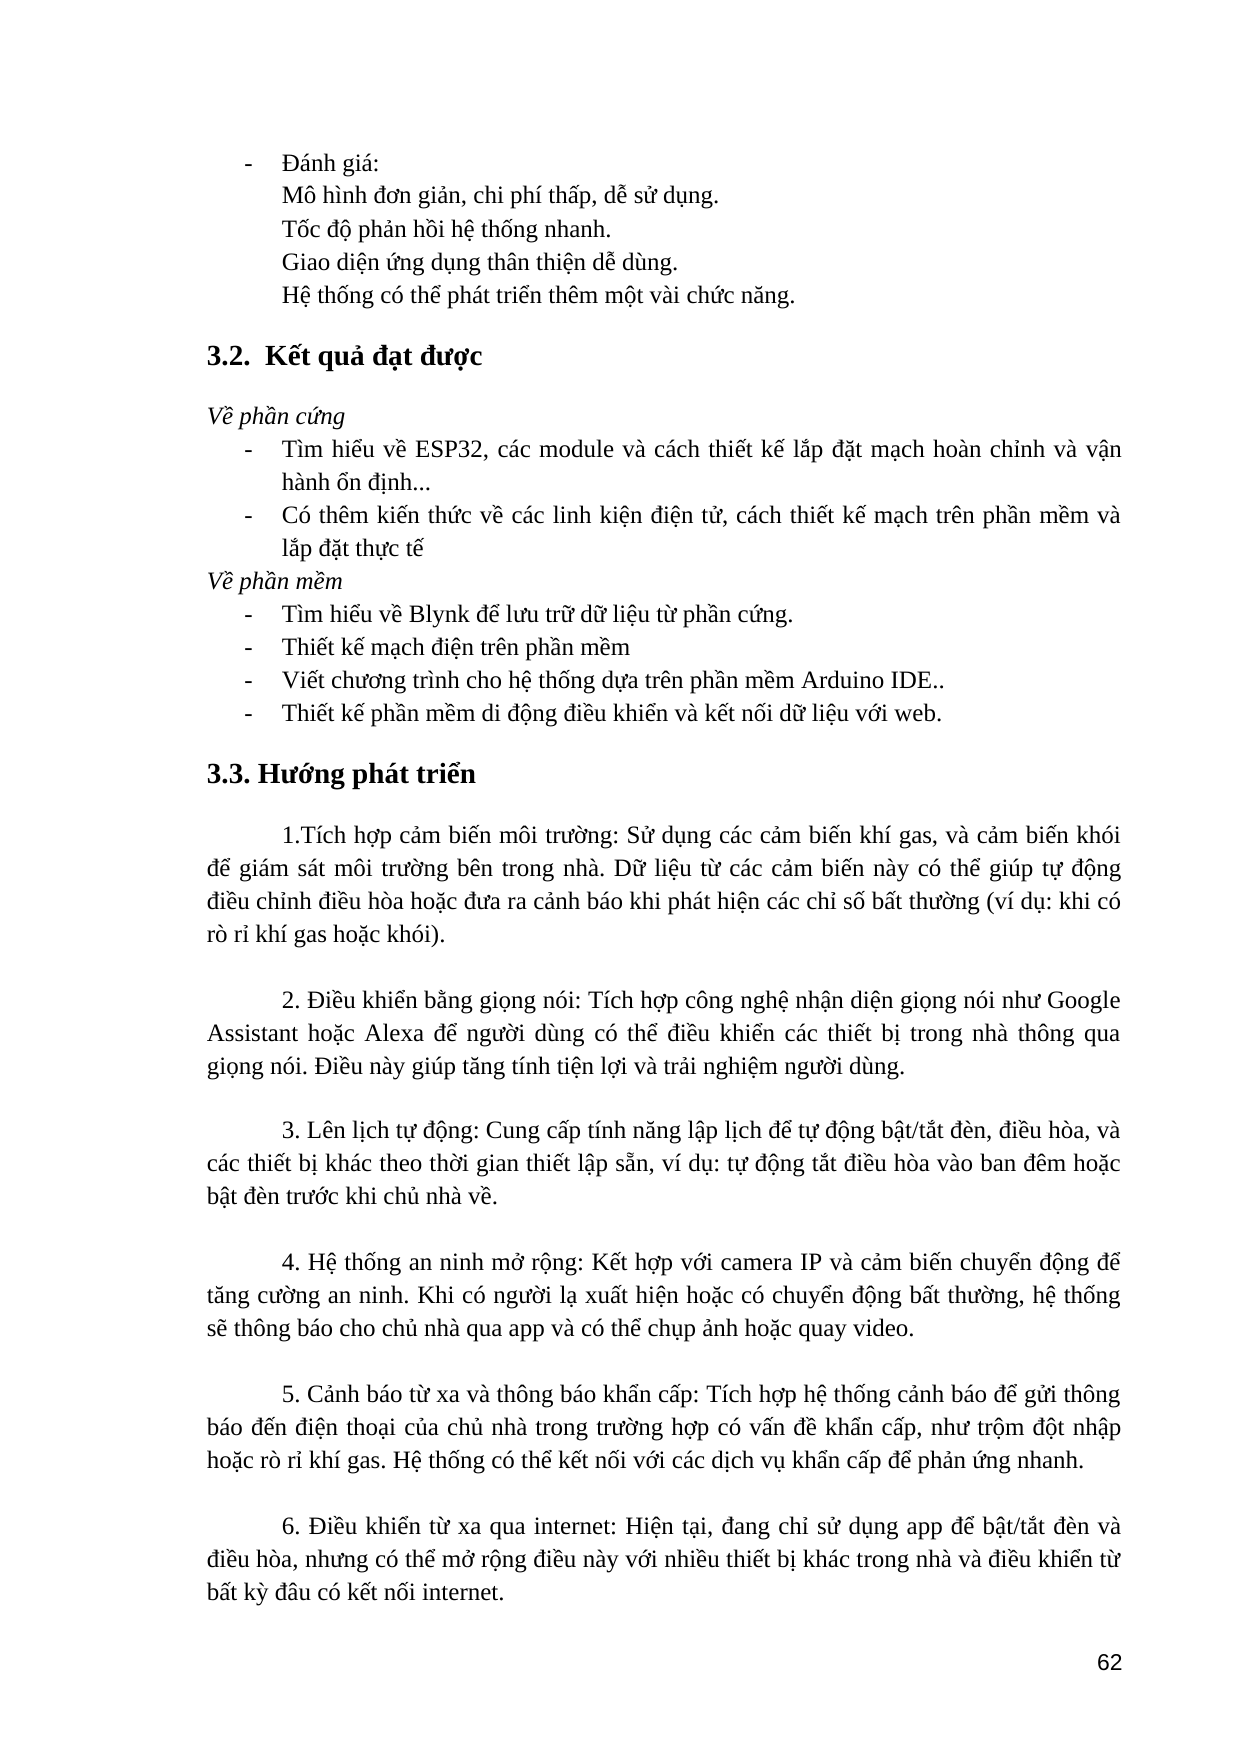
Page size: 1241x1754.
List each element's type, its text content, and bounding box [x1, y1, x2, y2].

text Về phần cứng [207, 401, 1122, 430]
subtitle 3.3. Hướng phát triển [207, 756, 1122, 790]
text 6. Điều khiển từ xa qua internet: Hiện tại, đang chỉ sử dụng app để bật/tắt đèn và điều hòa, nhưng có thể mở rộng điều này với nhiều thiết bị khác trong nhà và điều khiển từ bất kỳ đâu có kết nối internet. [207, 1511, 1122, 1606]
text 5. Cảnh báo từ xa và thông báo khẩn cấp: Tích hợp hệ thống cảnh báo để gửi thông báo đến điện thoại của chủ nhà trong trường hợp có vấn đề khẩn cấp, như trộm đột nhập hoặc rò rỉ khí gas. Hệ thống có thể kết nối với các dịch vụ khẩn cấp để phản ứng nhanh. [207, 1379, 1122, 1474]
list Thiết kế mạch điện trên phần mềm [244, 632, 1122, 661]
text Tốc độ phản hồi hệ thống nhanh. [282, 214, 1122, 242]
list Thiết kế phần mềm di động điều khiển và kết nối dữ liệu với web. [244, 698, 1122, 727]
text 1.Tích hợp cảm biến môi trường: Sử dụng các cảm biến khí gas, và cảm biến khói để giám sát môi trường bên trong nhà. Dữ liệu từ các cảm biến này có thể giúp tự động điều chỉnh điều hòa hoặc đưa ra cảnh báo khi phát hiện các chỉ số bất thường (ví dụ: khi có rò rỉ khí gas hoặc khói). [207, 820, 1122, 948]
text 2. Điều khiển bằng giọng nói: Tích hợp công nghệ nhận diện giọng nói như Google Assistant hoặc Alexa để người dùng có thể điều khiển các thiết bị trong nhà thông qua giọng nói. Điều này giúp tăng tính tiện lợi và trải nghiệm người dùng. [207, 985, 1122, 1080]
text 3. Lên lịch tự động: Cung cấp tính năng lập lịch để tự động bật/tắt đèn, điều hòa, và các thiết bị khác theo thời gian thiết lập sẵn, ví dụ: tự động tắt điều hòa vào ban đêm hoặc bật đèn trước khi chủ nhà về. [207, 1115, 1122, 1209]
list Viết chương trình cho hệ thống dựa trên phần mềm Arduino IDE.. [244, 665, 1122, 694]
list Tìm hiểu về ESP32, các module và cách thiết kế lắp đặt mạch hoàn chỉnh và vận hành ổn định... [244, 434, 1122, 496]
text 4. Hệ thống an ninh mở rộng: Kết hợp với camera IP và cảm biến chuyển động để tăng cường an ninh. Khi có người lạ xuất hiện hoặc có chuyển động bất thường, hệ thống sẽ thông báo cho chủ nhà qua app và có thể chụp ảnh hoặc quay video. [207, 1247, 1122, 1342]
list Đánh giá: [244, 148, 1122, 176]
list Có thêm kiến thức về các linh kiện điện tử, cách thiết kế mạch trên phần mềm và lắp đặt thực tế [244, 500, 1122, 562]
list Tìm hiểu về Blynk để lưu trữ dữ liệu từ phần cứng. [244, 599, 1122, 628]
text Hệ thống có thể phát triển thêm một vài chức năng. [282, 280, 1122, 308]
text Về phần mềm [207, 566, 1122, 595]
text Mô hình đơn giản, chi phí thấp, dễ sử dụng. [282, 181, 1122, 209]
subtitle 3.2. Kết quả đạt được [207, 338, 1122, 371]
text Giao diện ứng dụng thân thiện dễ dùng. [282, 247, 1122, 275]
